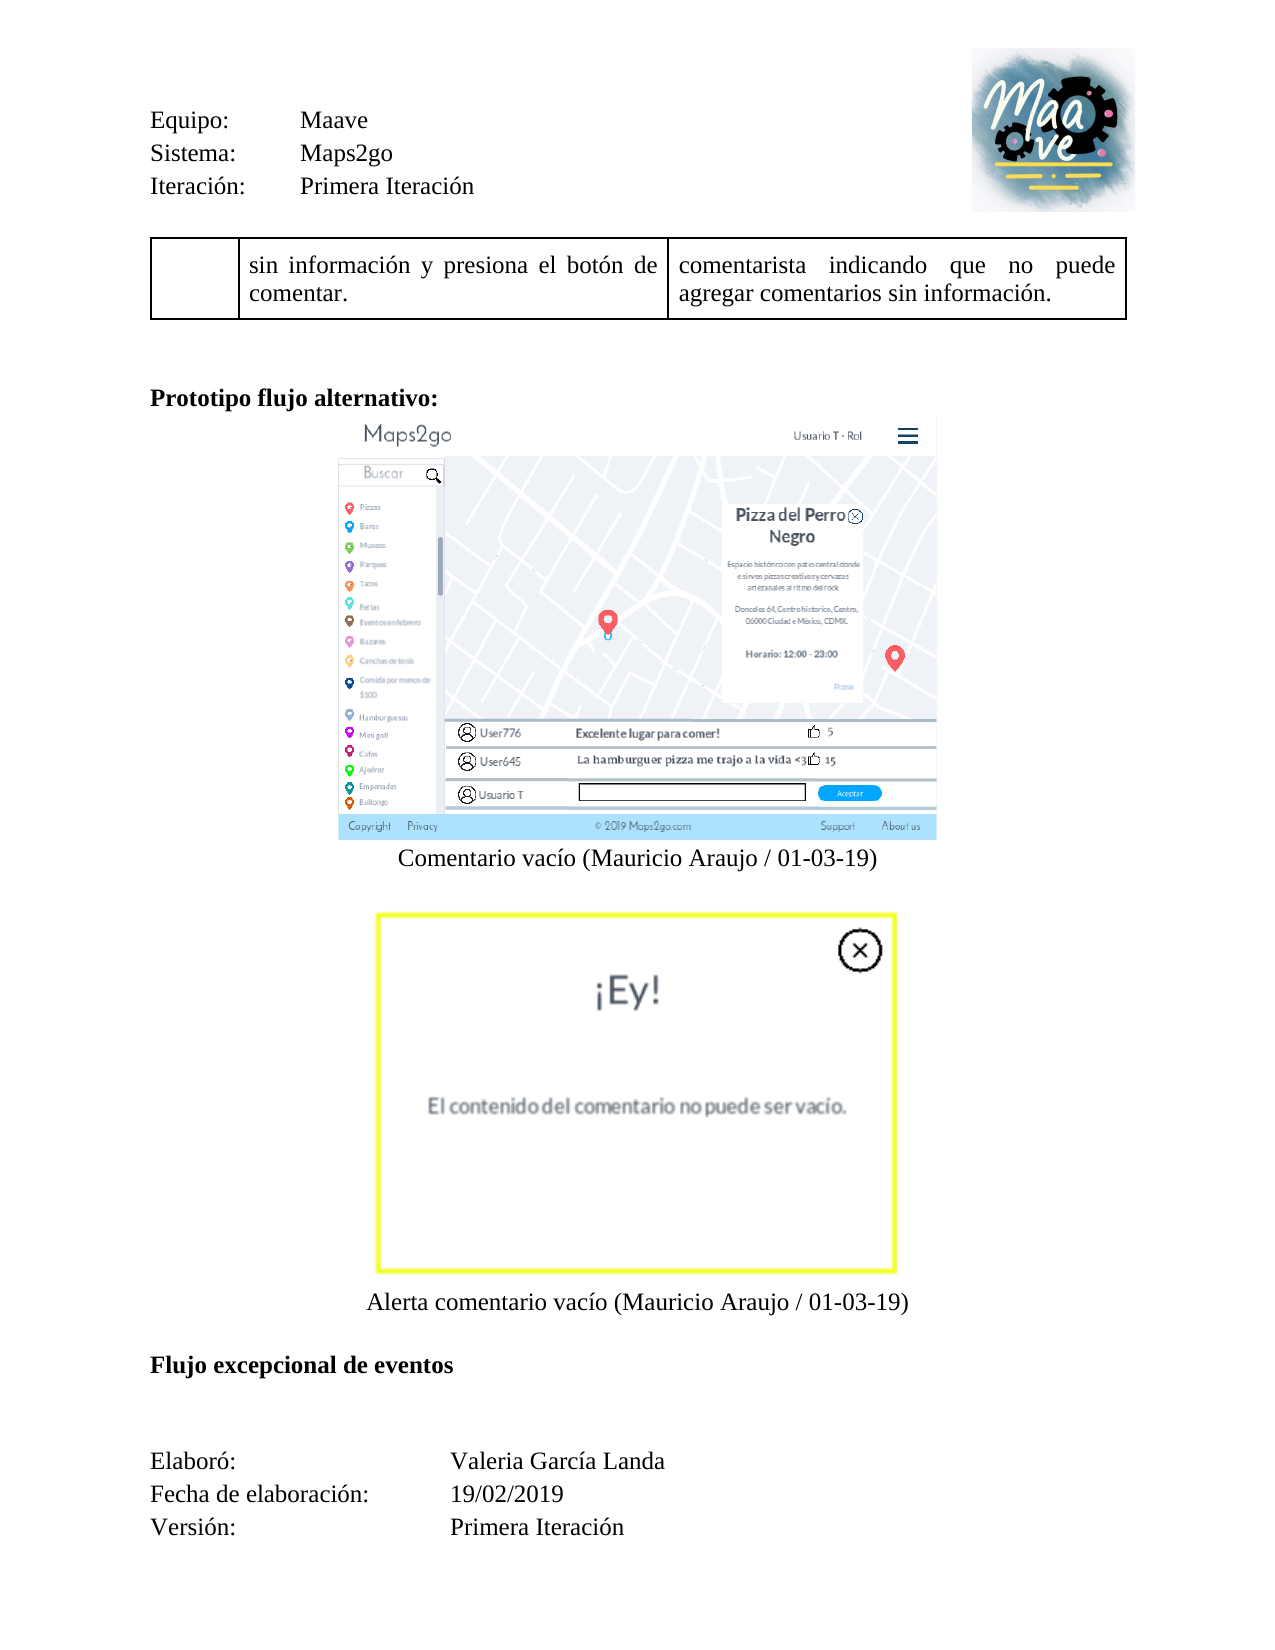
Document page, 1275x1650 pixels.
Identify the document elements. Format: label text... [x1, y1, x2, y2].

picture [338, 416, 937, 840]
text Comentario vacío (Mauricio Araujo / 01-03-19) [150, 843, 1125, 872]
text Flujo excepcional de eventos [150, 1350, 1125, 1379]
picture [366, 906, 909, 1284]
table_cell El comentarista ingresa un comentario sin información y presiona el botón de comentar. [240, 239, 667, 318]
text Prototipo flujo alternativo: [150, 383, 1125, 412]
table_cell A1 [152, 239, 238, 318]
text Alerta comentario vacío (Mauricio Araujo / 01-03-19) [150, 1287, 1125, 1316]
picture [971, 48, 1136, 212]
table_cell El sistema le envía un mensaje al comentarista indicando que no puede agregar comentarios sin información. [669, 239, 1125, 318]
